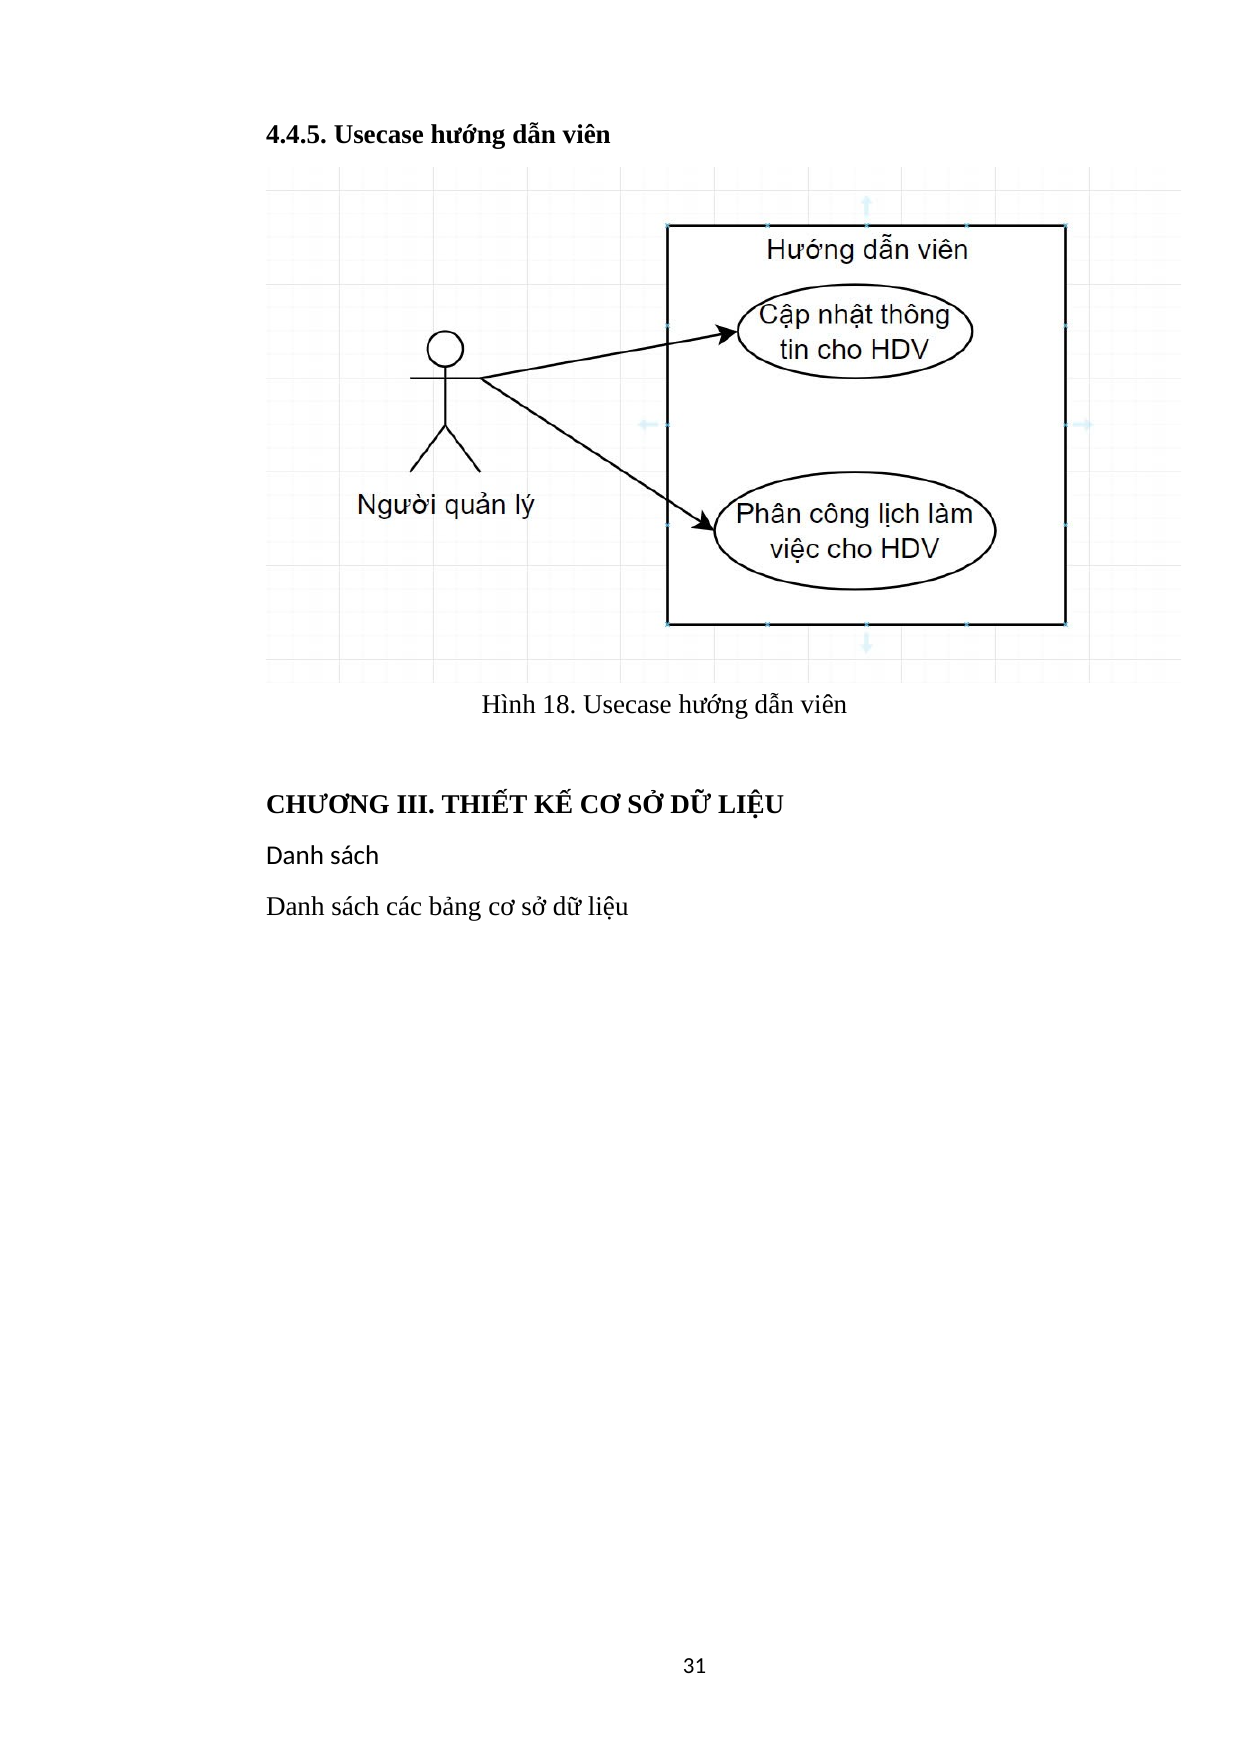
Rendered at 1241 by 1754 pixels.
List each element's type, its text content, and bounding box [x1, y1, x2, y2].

subtitle 4.4.5. Usecase hướng dẫn viên [207, 118, 1122, 149]
text Danh sách [207, 838, 1122, 871]
text Danh sách các bảng cơ sở dữ liệu [207, 890, 1122, 921]
picture [265, 167, 1182, 683]
subtitle CHƯƠNG III. THIẾT KẾ CƠ SỞ DỮ LIỆU [207, 788, 1122, 819]
